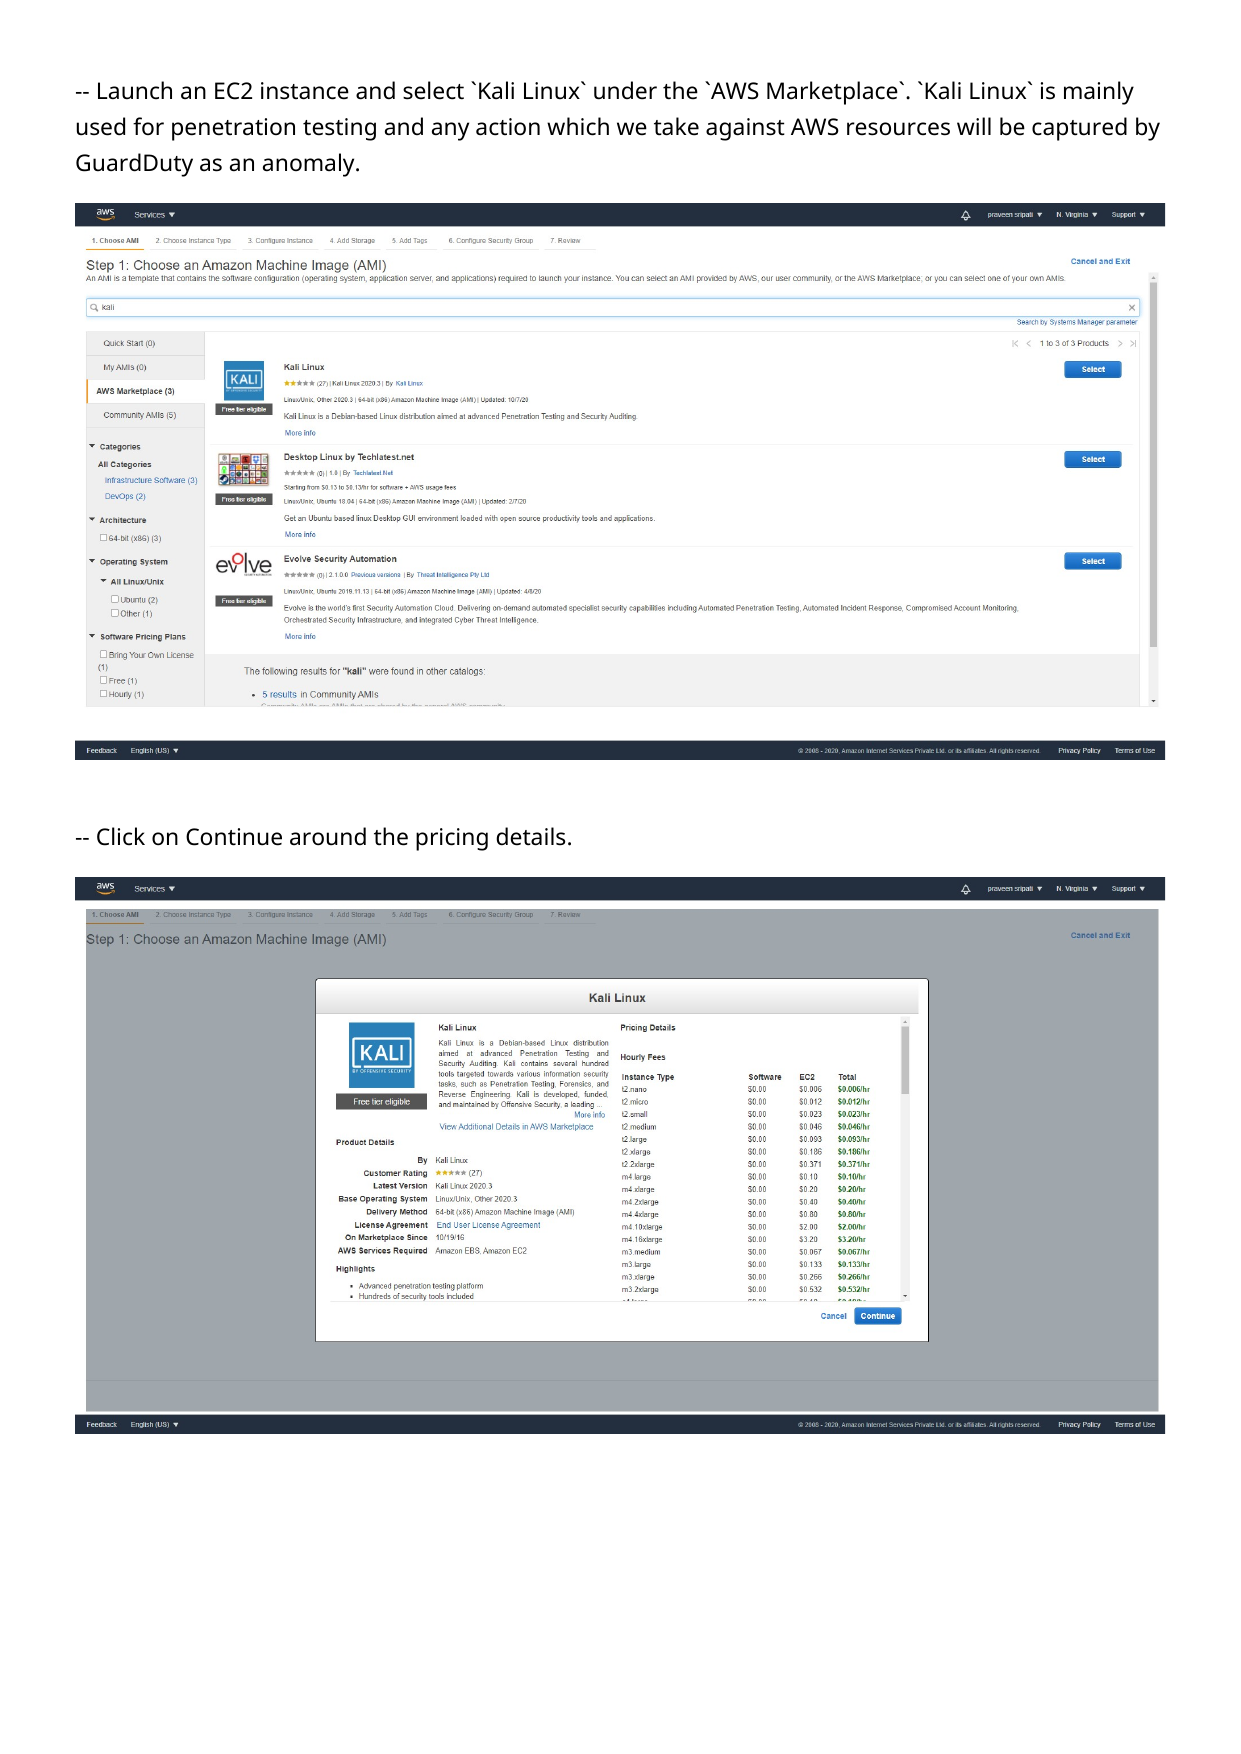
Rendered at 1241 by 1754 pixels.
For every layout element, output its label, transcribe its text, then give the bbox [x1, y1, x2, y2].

picture [75, 877, 1166, 1434]
picture [75, 203, 1166, 760]
text -- Launch an EC2 instance and select `Kali Linux` under the `AWS Marketplace`. `Kali Linux` is mainly used for penetration testing and any action which we take against AWS resources will be captured by GuardDuty as an anomaly. [75, 75, 1165, 178]
text -- Click on Continue around the pricing details. [75, 784, 1165, 852]
